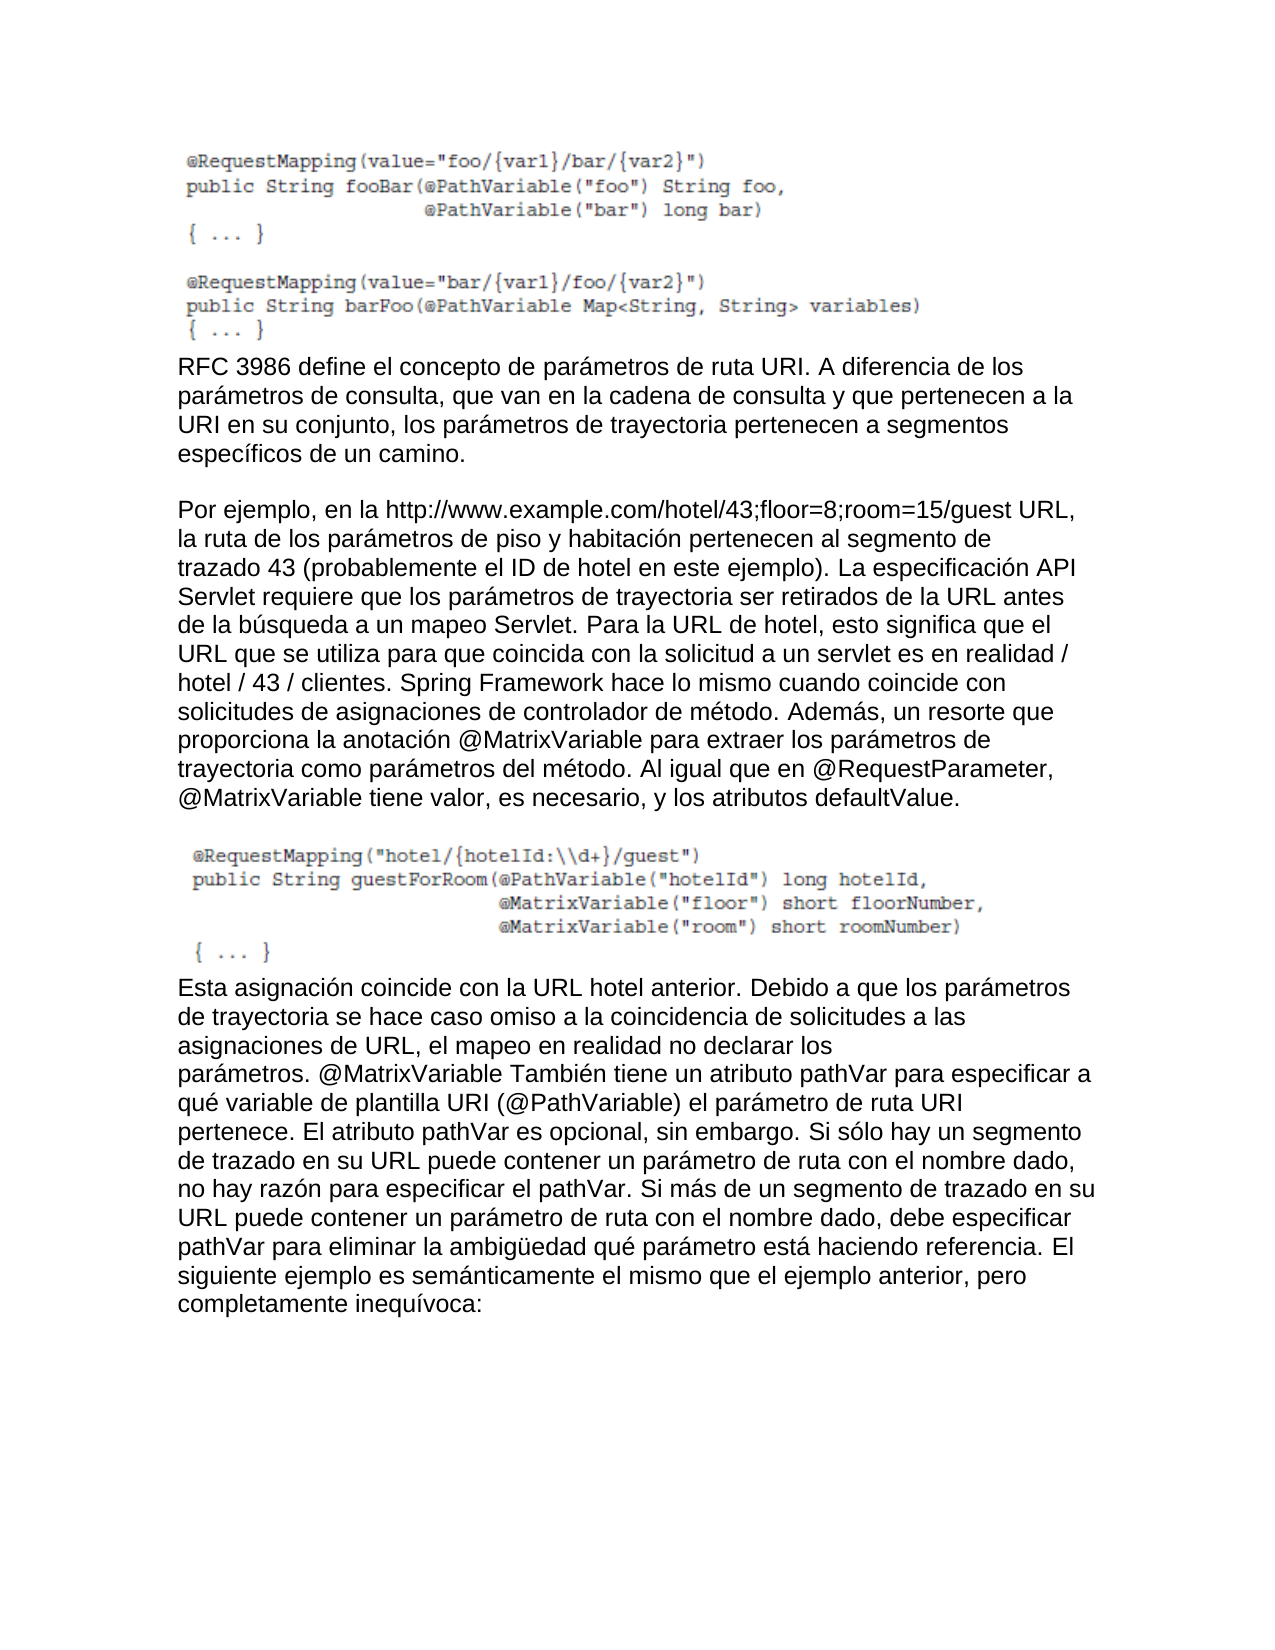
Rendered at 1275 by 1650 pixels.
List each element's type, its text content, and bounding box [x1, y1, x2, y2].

picture [177, 147, 956, 353]
text Por ejemplo, en la http://www.example.com/hotel/43;floor=8;room=15/guest URL, la ruta de los parámetros de piso y habitación pertenecen al segmento de trazado 43 (probablemente el ID de hotel en este ejemplo). La especificación API Servlet requiere que los parámetros de trayectoria ser retirados de la URL antes de la búsqueda a un mapeo Servlet. Para la URL de hotel, esto significa que el URL que se utiliza para que coincida con la solicitud a un servlet es en realidad / hotel / 43 / clientes. Spring Framework hace lo mismo cuando coincide con solicitudes de asignaciones de controlador de método. Además, un resorte que proporciona la anotación @MatrixVariable para extraer los parámetros de trayectoria como parámetros del método. Al igual que en @RequestParameter, @MatrixVariable tiene valor, es necesario, y los atributos defaultValue. [177, 495, 1098, 812]
text Esta asignación coincide con la URL hotel anterior. Debido a que los parámetros de trayectoria se hace caso omiso a la coincidencia de solicitudes a las asignaciones de URL, el mapeo en realidad no declarar los parámetros. @MatrixVariable También tiene un atributo pathVar para especificar a qué variable de plantilla URI (@PathVariable) el parámetro de ruta URI pertenece. El atributo pathVar es opcional, sin embargo. Si sólo hay un segmento de trazado en su URL puede contener un parámetro de ruta con el nombre dado, no hay razón para especificar el pathVar. Si más de un segmento de trazado en su URL puede contener un parámetro de ruta con el nombre dado, debe especificar pathVar para eliminar la ambigüedad qué parámetro está haciendo referencia. El siguiente ejemplo es semánticamente el mismo que el ejemplo anterior, pero completamente inequívoca: [177, 973, 1098, 1318]
text RFC 3986 define el concepto de parámetros de ruta URI. A diferencia de los parámetros de consulta, que van en la cadena de consulta y que pertenecen a la URI en su conjunto, los parámetros de trayectoria pertenecen a segmentos específicos de un camino. [177, 352, 1098, 467]
picture [177, 840, 1017, 974]
